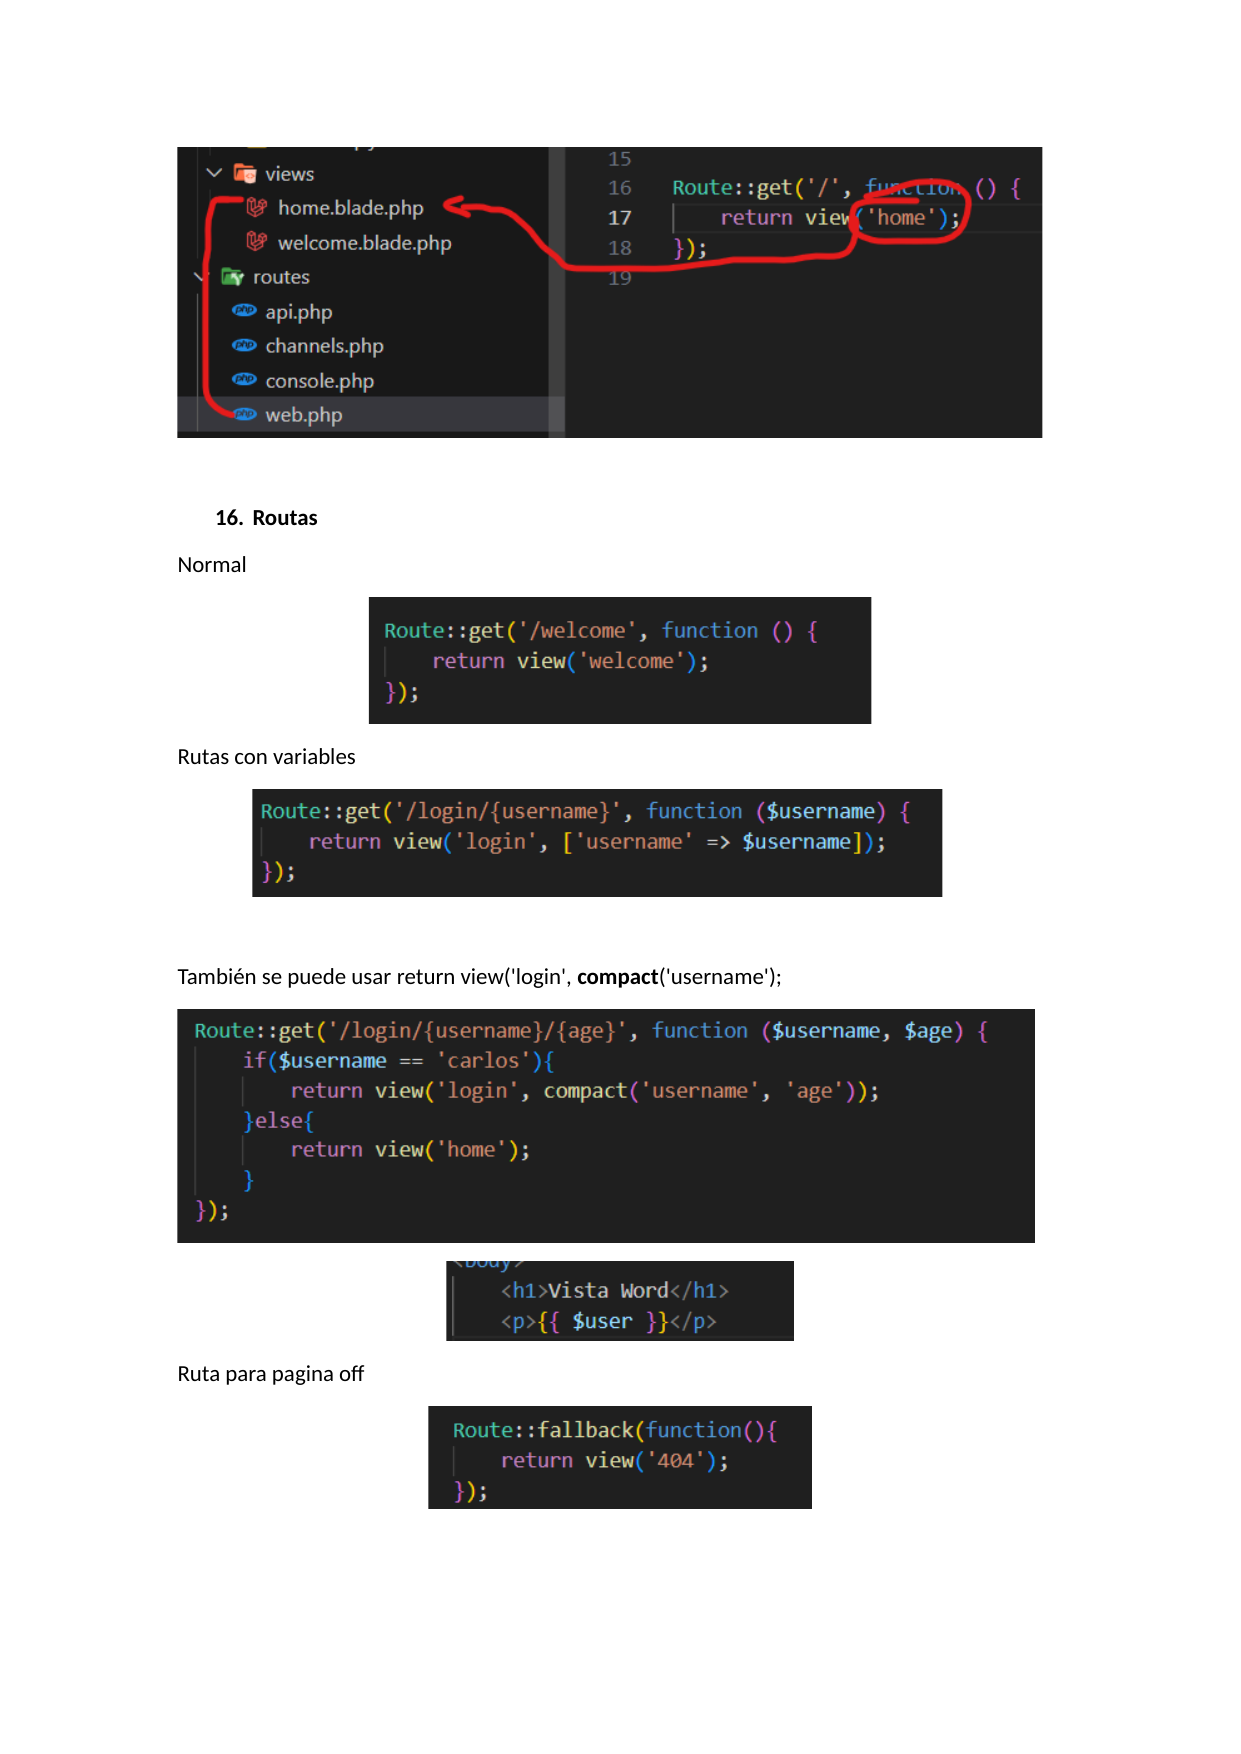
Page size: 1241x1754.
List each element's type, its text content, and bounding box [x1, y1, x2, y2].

picture [177, 1009, 1035, 1243]
picture [177, 147, 1043, 438]
picture [252, 789, 943, 897]
picture [428, 1406, 812, 1509]
text Ruta para pagina off [177, 1359, 1063, 1387]
picture [368, 597, 872, 724]
list Routas [215, 503, 1063, 531]
text También se puede usar return view('login', compact('username'); [177, 962, 1063, 990]
picture [446, 1261, 794, 1341]
text Normal [177, 550, 1063, 578]
text Rutas con variables [177, 742, 1063, 770]
